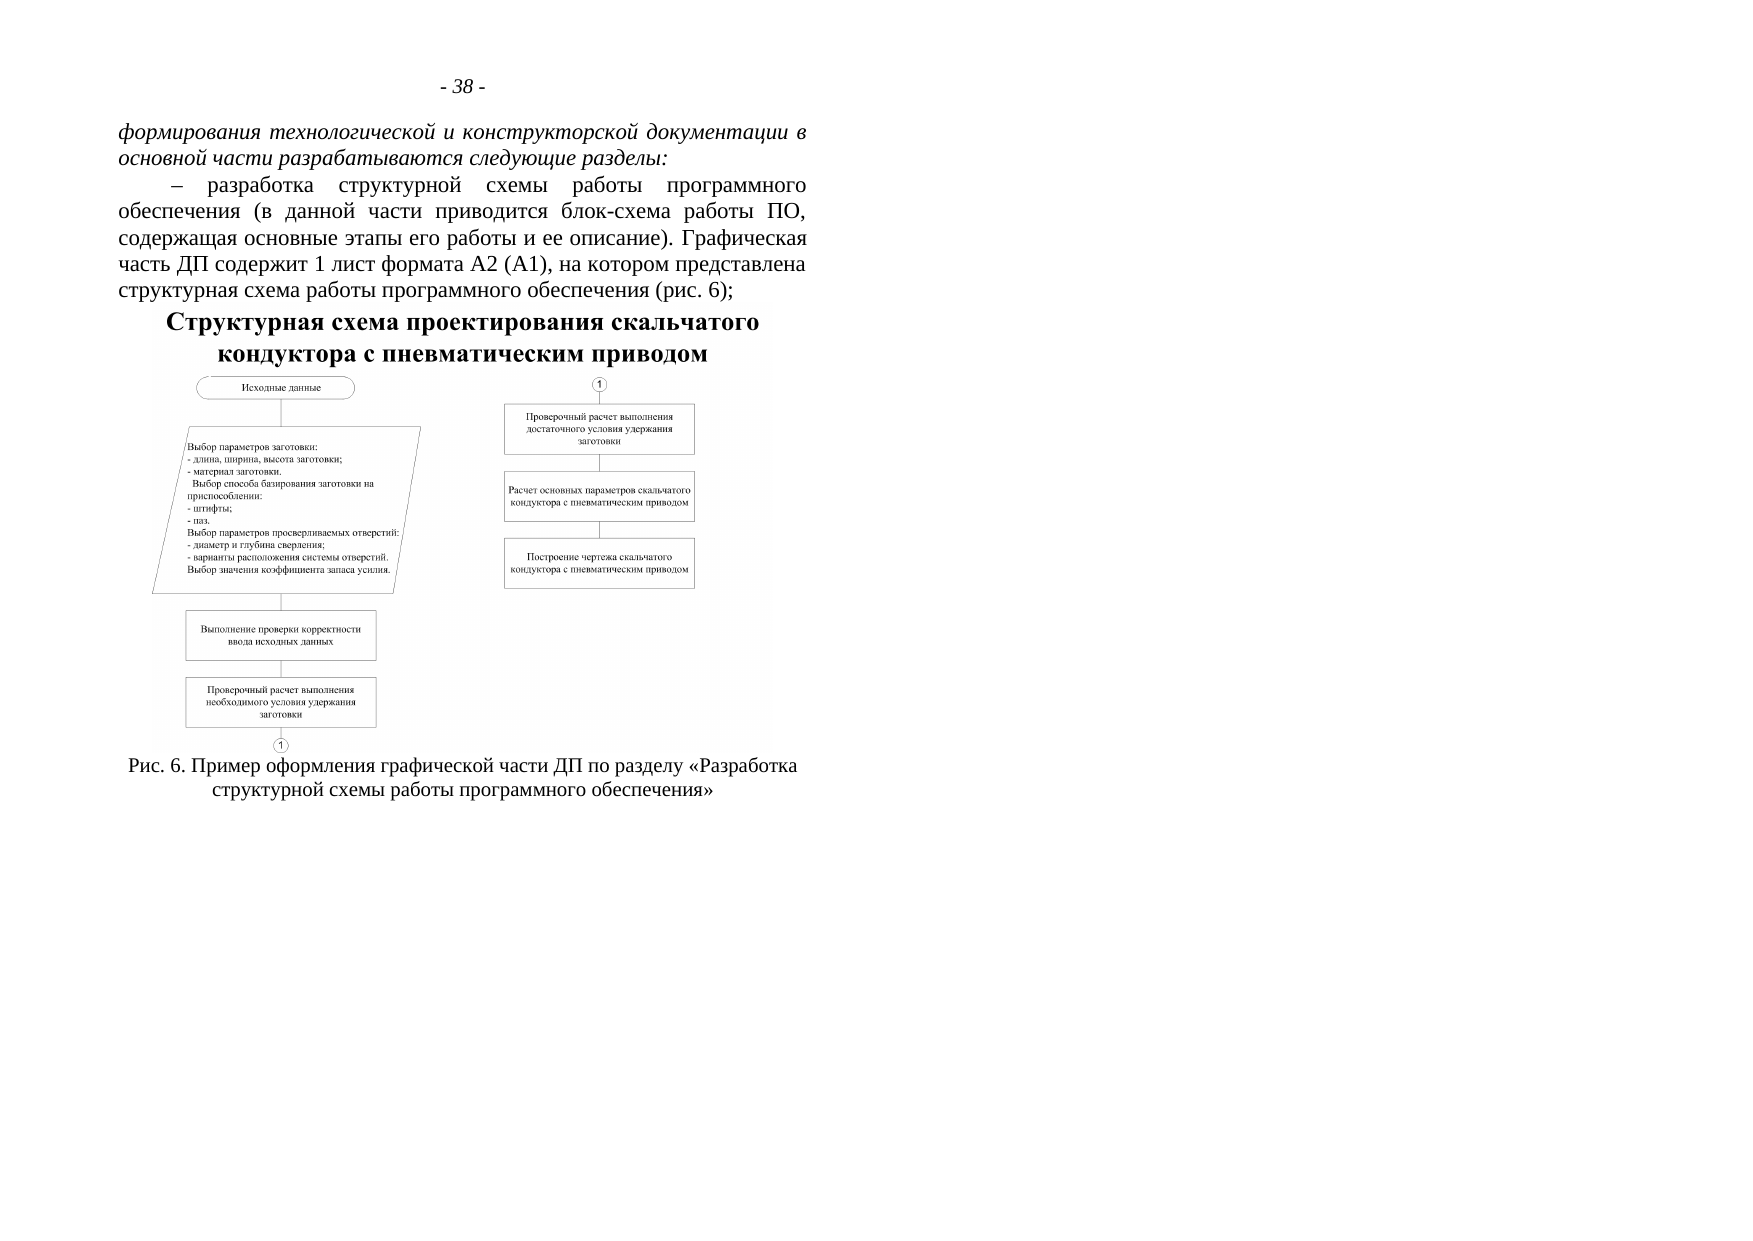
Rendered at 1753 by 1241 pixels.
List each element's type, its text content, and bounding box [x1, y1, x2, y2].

text Рис. 6. Пример оформления графической части ДП по разделу «Разработка структурной схемы работы программного обеспечения» [118, 753, 807, 801]
text – разработка структурной схемы работы программного обеспечения (в данной части приводится блок-схема работы ПО, содержащая основные этапы его работы и ее описание). Графическая часть ДП содержит 1 лист формата А2 (А1), на котором представлена структурная схема работы программного обеспечения (рис. 6); [118, 171, 807, 303]
picture [152, 302, 773, 753]
